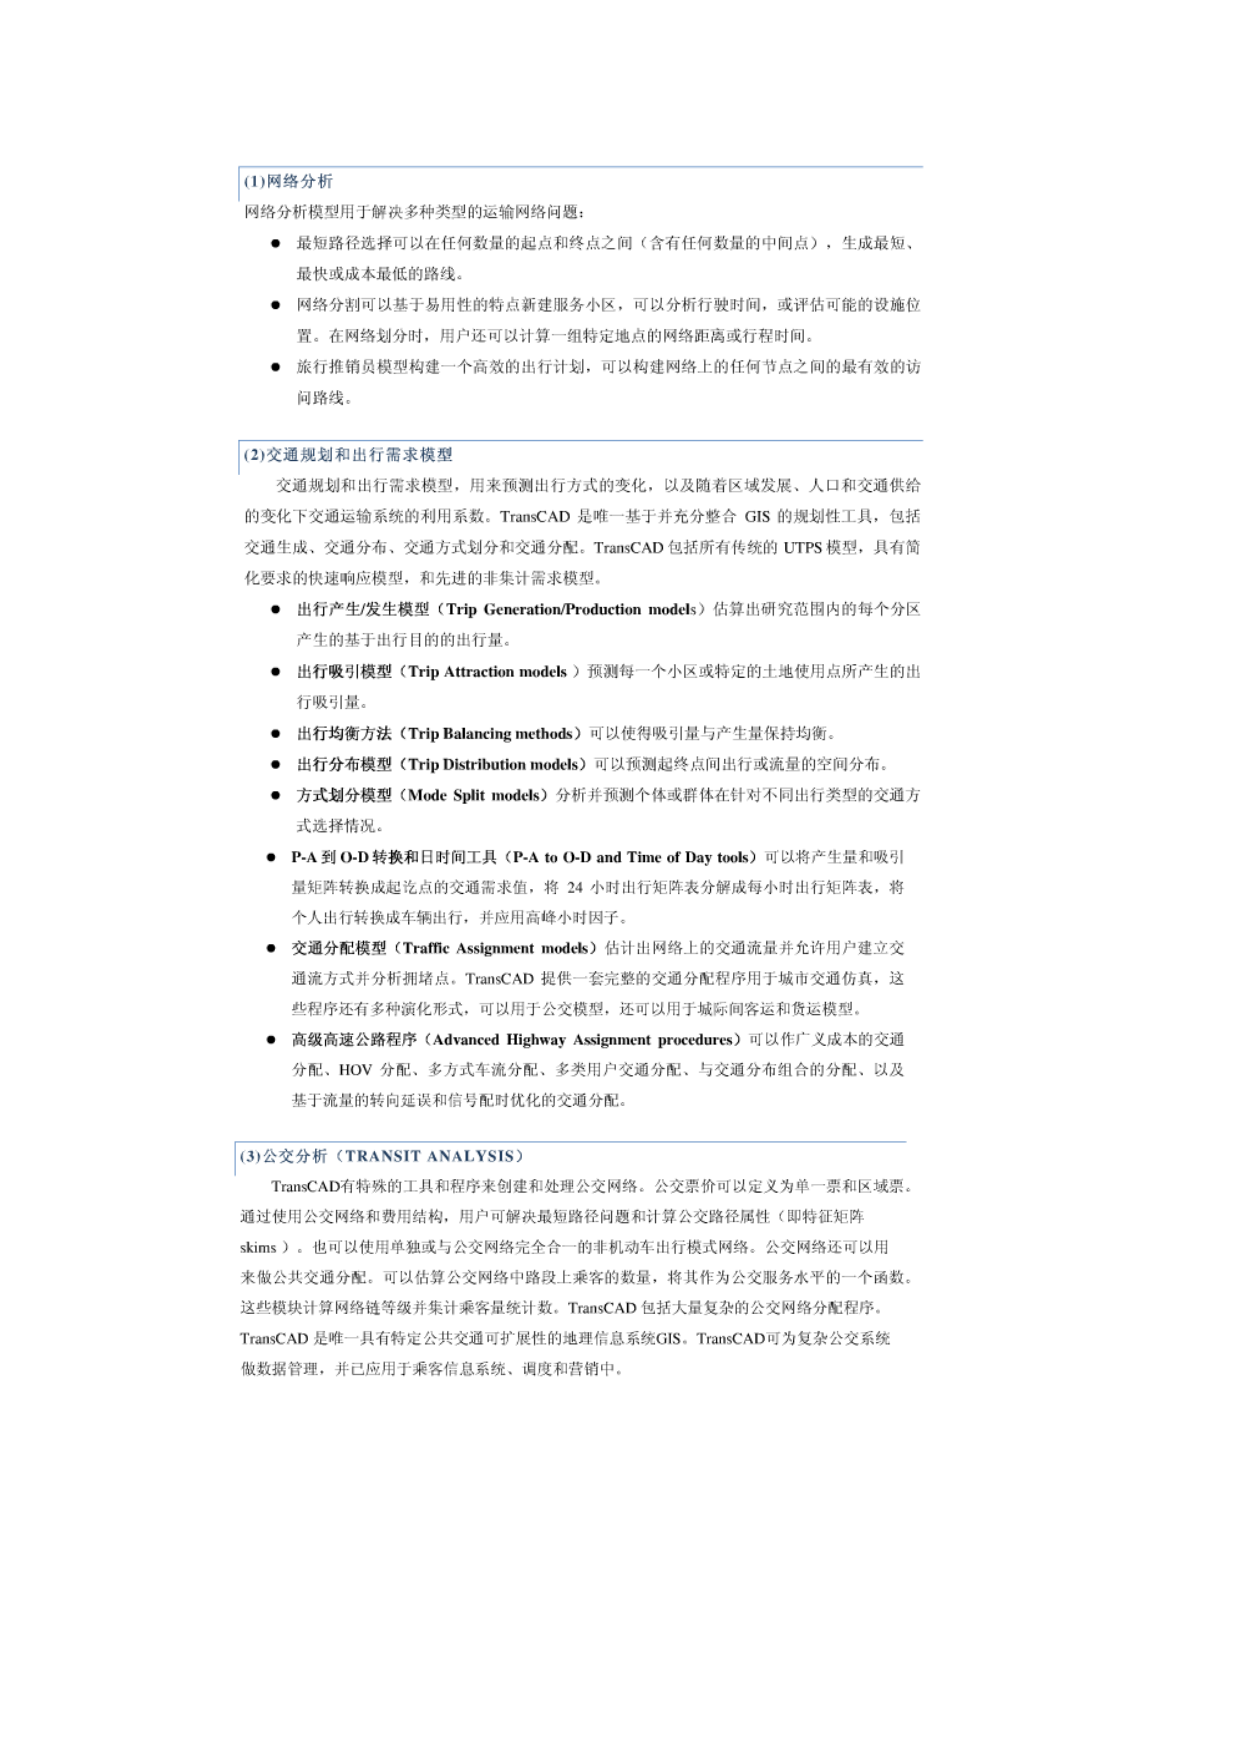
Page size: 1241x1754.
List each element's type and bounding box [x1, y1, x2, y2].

picture [231, 162, 931, 840]
picture [231, 844, 930, 1396]
